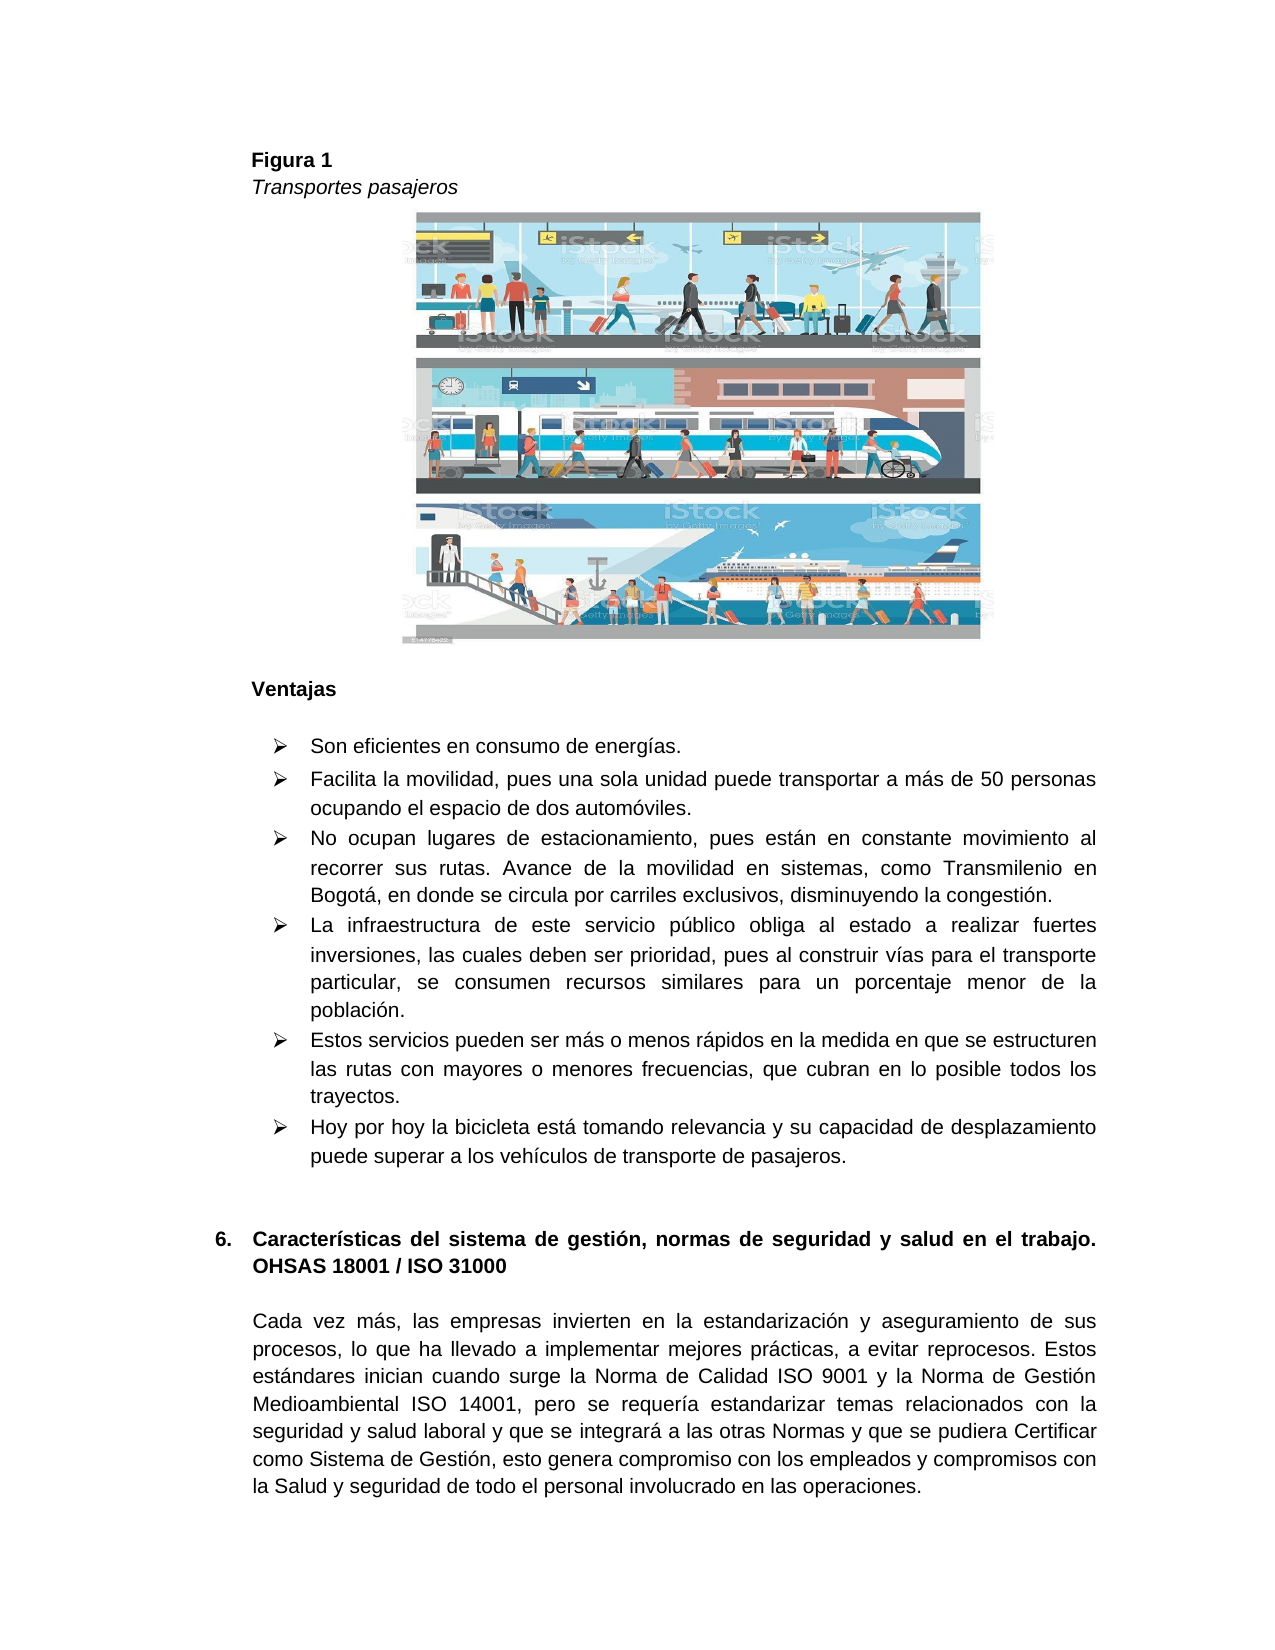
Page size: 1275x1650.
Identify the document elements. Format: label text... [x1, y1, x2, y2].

list La infraestructura de este servicio público obliga al estado a realizar fuertes inversiones, las cuales deben ser prioridad, pues al construir vías para el transporte particular, se consumen recursos similares para un porcentaje menor de la población. [273, 910, 1098, 1021]
list Características del sistema de gestión, normas de seguridad y salud en el trabajo. OHSAS 18001 / ISO 31000 [215, 1226, 1098, 1278]
text Figura 1 [321, 148, 1098, 172]
picture [402, 202, 994, 649]
text Ventajas [251, 676, 1098, 700]
list Facilita la movilidad, pues una sola unidad puede transportar a más de 50 personas ocupando el espacio de dos automóviles. [273, 764, 1098, 820]
list Son eficientes en consumo de energías. [273, 731, 1098, 760]
list Estos servicios pueden ser más o menos rápidos en la medida en que se estructuren las rutas con mayores o menores frecuencias, que cubran en lo posible todos los trayectos. [273, 1025, 1098, 1108]
text Transportes pasajeros [251, 175, 1098, 199]
list No ocupan lugares de estacionamiento, pues están en constante movimiento al recorrer sus rutas. Avance de la movilidad en sistemas, como Transmilenio en Bogotá, en donde se circula por carriles exclusivos, disminuyendo la congestión. [273, 823, 1098, 907]
list Hoy por hoy la bicicleta está tomando relevancia y su capacidad de desplazamiento puede superar a los vehículos de transporte de pasajeros. [273, 1112, 1098, 1168]
text Cada vez más, las empresas invierten en la estandarización y aseguramiento de sus procesos, lo que ha llevado a implementar mejores prácticas, a evitar reprocesos. Estos estándares inician cuando surge la Norma de Calidad ISO 9001 y la Norma de Gestión Medioambiental ISO 14001, pero se requería estandarizar temas relacionados con la seguridad y salud laboral y que se integrará a las otras Normas y que se pudiera Certificar como Sistema de Gestión, esto genera compromiso con los empleados y compromisos con la Salud y seguridad de todo el personal involucrado en las operaciones. [252, 1309, 1098, 1498]
